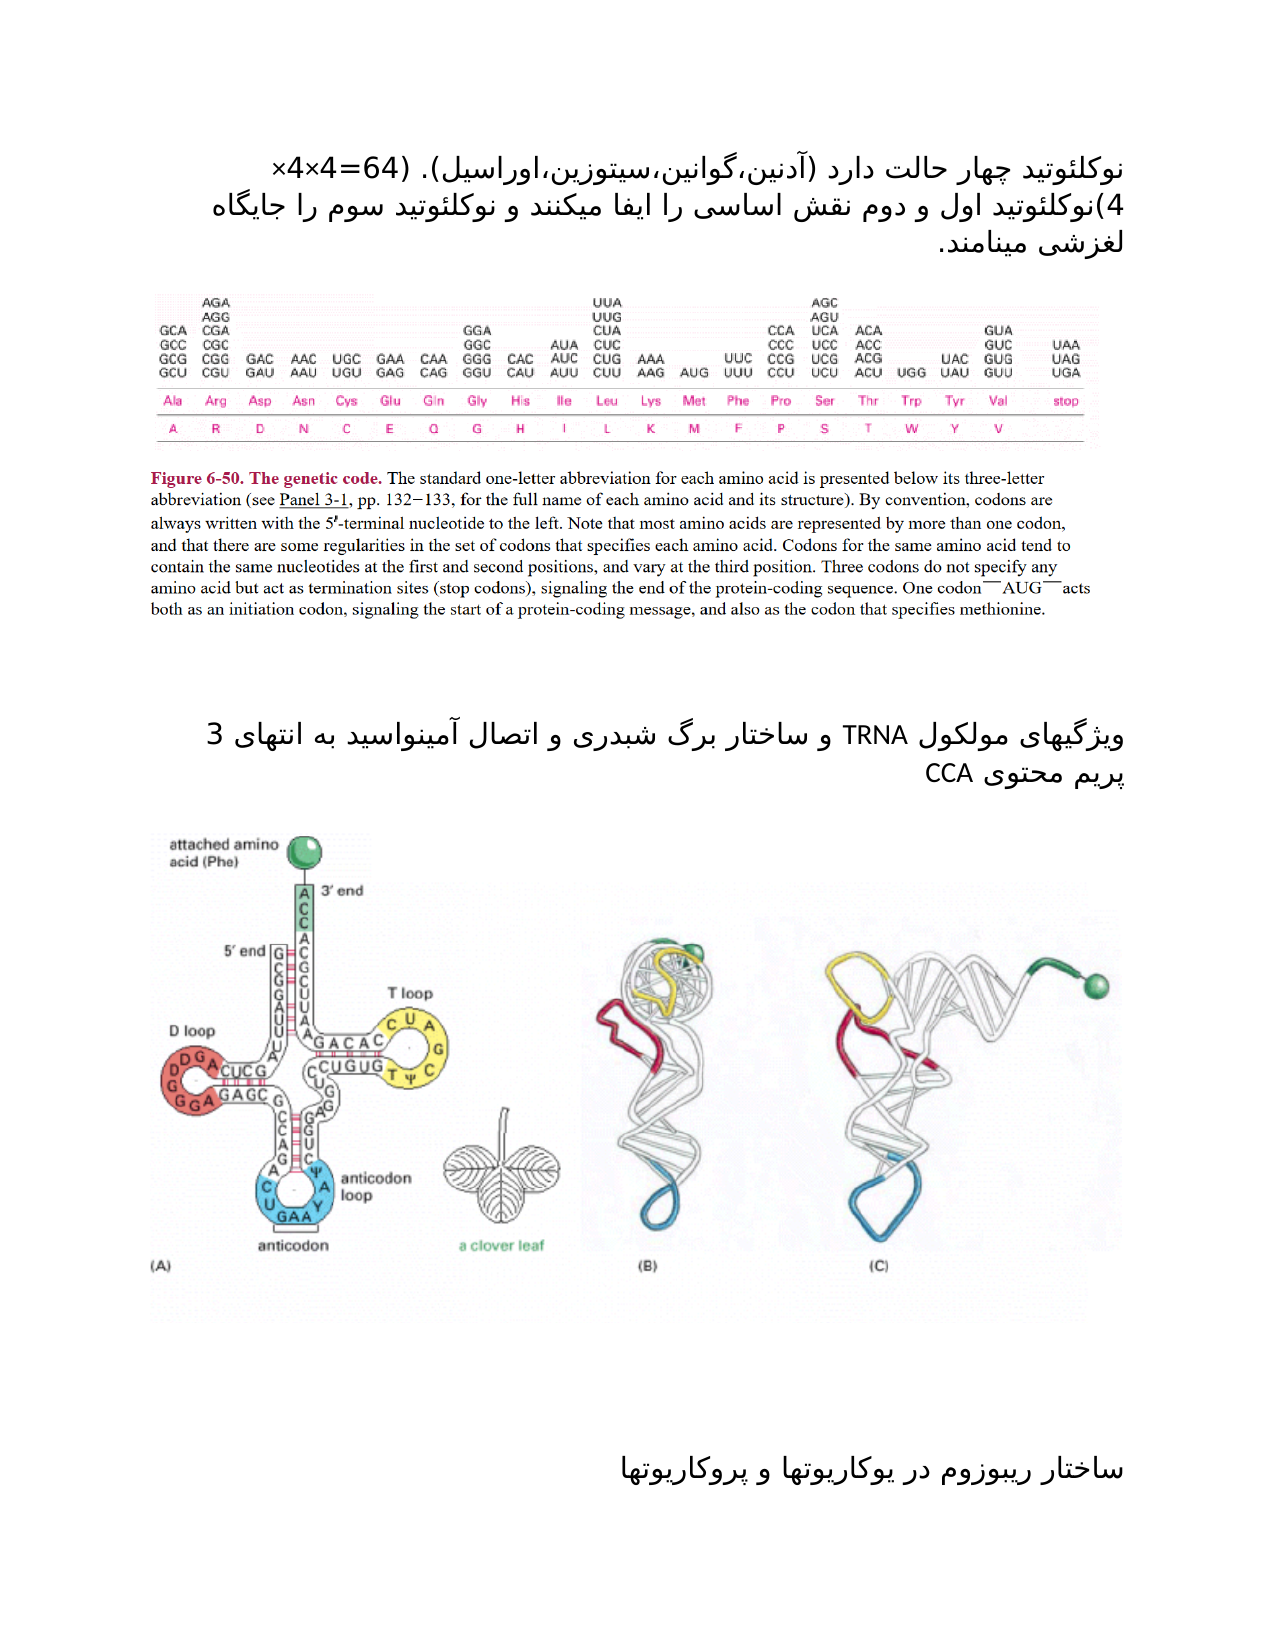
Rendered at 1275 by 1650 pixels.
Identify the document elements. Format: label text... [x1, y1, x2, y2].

picture [150, 809, 1125, 1323]
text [150, 150, 1125, 259]
picture [150, 278, 1125, 697]
text ساختار ریبوزوم در یوکاریوتها و پروکاریوتها [150, 1451, 1125, 1485]
text ویژگیهای مولکول TRNA و ساختار برگ شبدری و اتصال آمینواسید به انتهای 3 پریم محتوی CCA [150, 716, 1125, 790]
